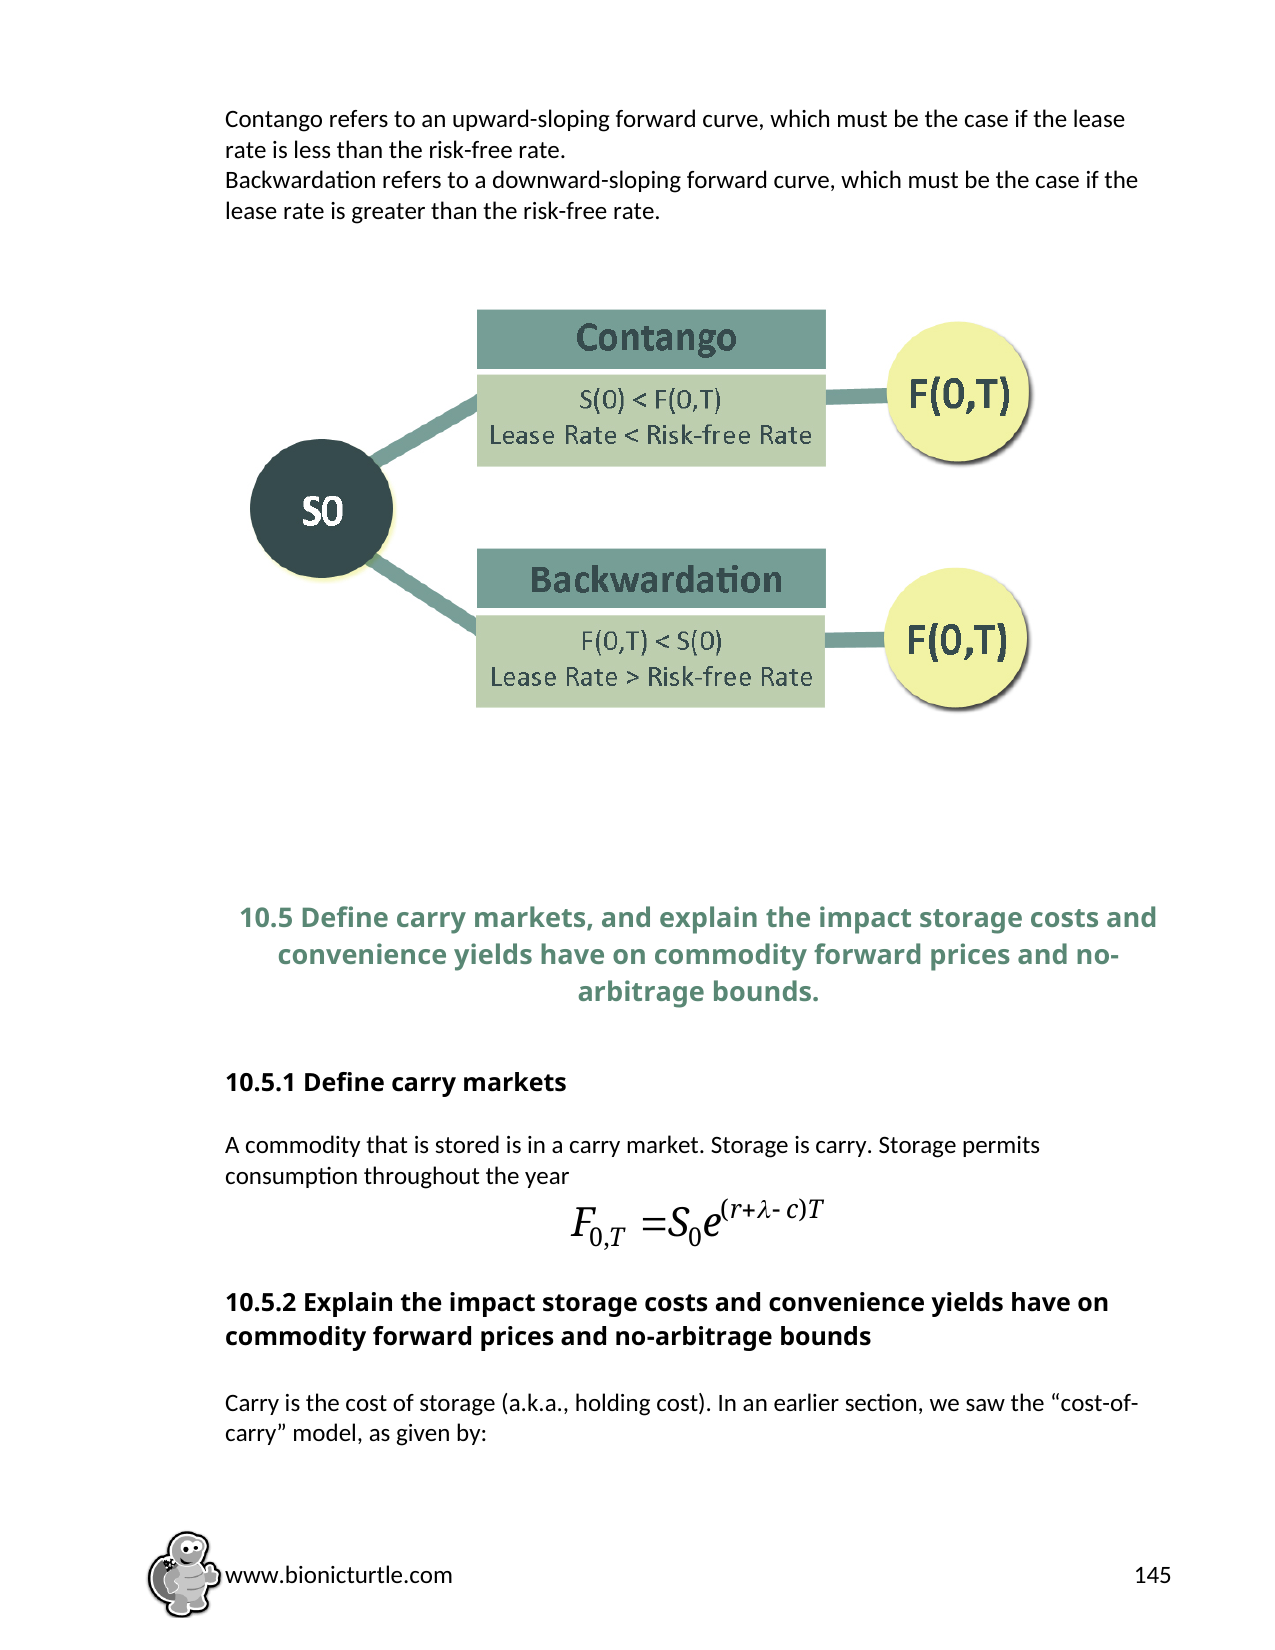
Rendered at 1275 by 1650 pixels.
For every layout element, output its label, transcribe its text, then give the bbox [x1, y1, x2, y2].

subtitle 10.5.1 Define carry markets [225, 1065, 1172, 1099]
subtitle 10.5 Define carry markets, and explain the impact storage costs and convenience yields have on commodity forward prices and no-arbitrage bounds. [225, 899, 1172, 1009]
text Carry is the cost of storage (a.k.a., holding cost). In an earlier section, we saw the “cost-of-carry” model, as given by: [225, 1387, 1172, 1448]
text Backwardation refers to a downward-sloping forward curve, which must be the case if the lease rate is greater than the risk-free rate. [225, 164, 1172, 226]
text A commodity that is stored is in a carry market. Storage is carry. Storage permits consumption throughout the year [225, 1129, 1172, 1191]
picture [225, 225, 1068, 783]
text Contango refers to an upward-sloping forward curve, which must be the case if the lease rate is less than the risk-free rate. [225, 103, 1172, 164]
subtitle 10.5.2 Explain the impact storage costs and convenience yields have on commodity forward prices and no‐arbitrage bounds [225, 1284, 1172, 1387]
